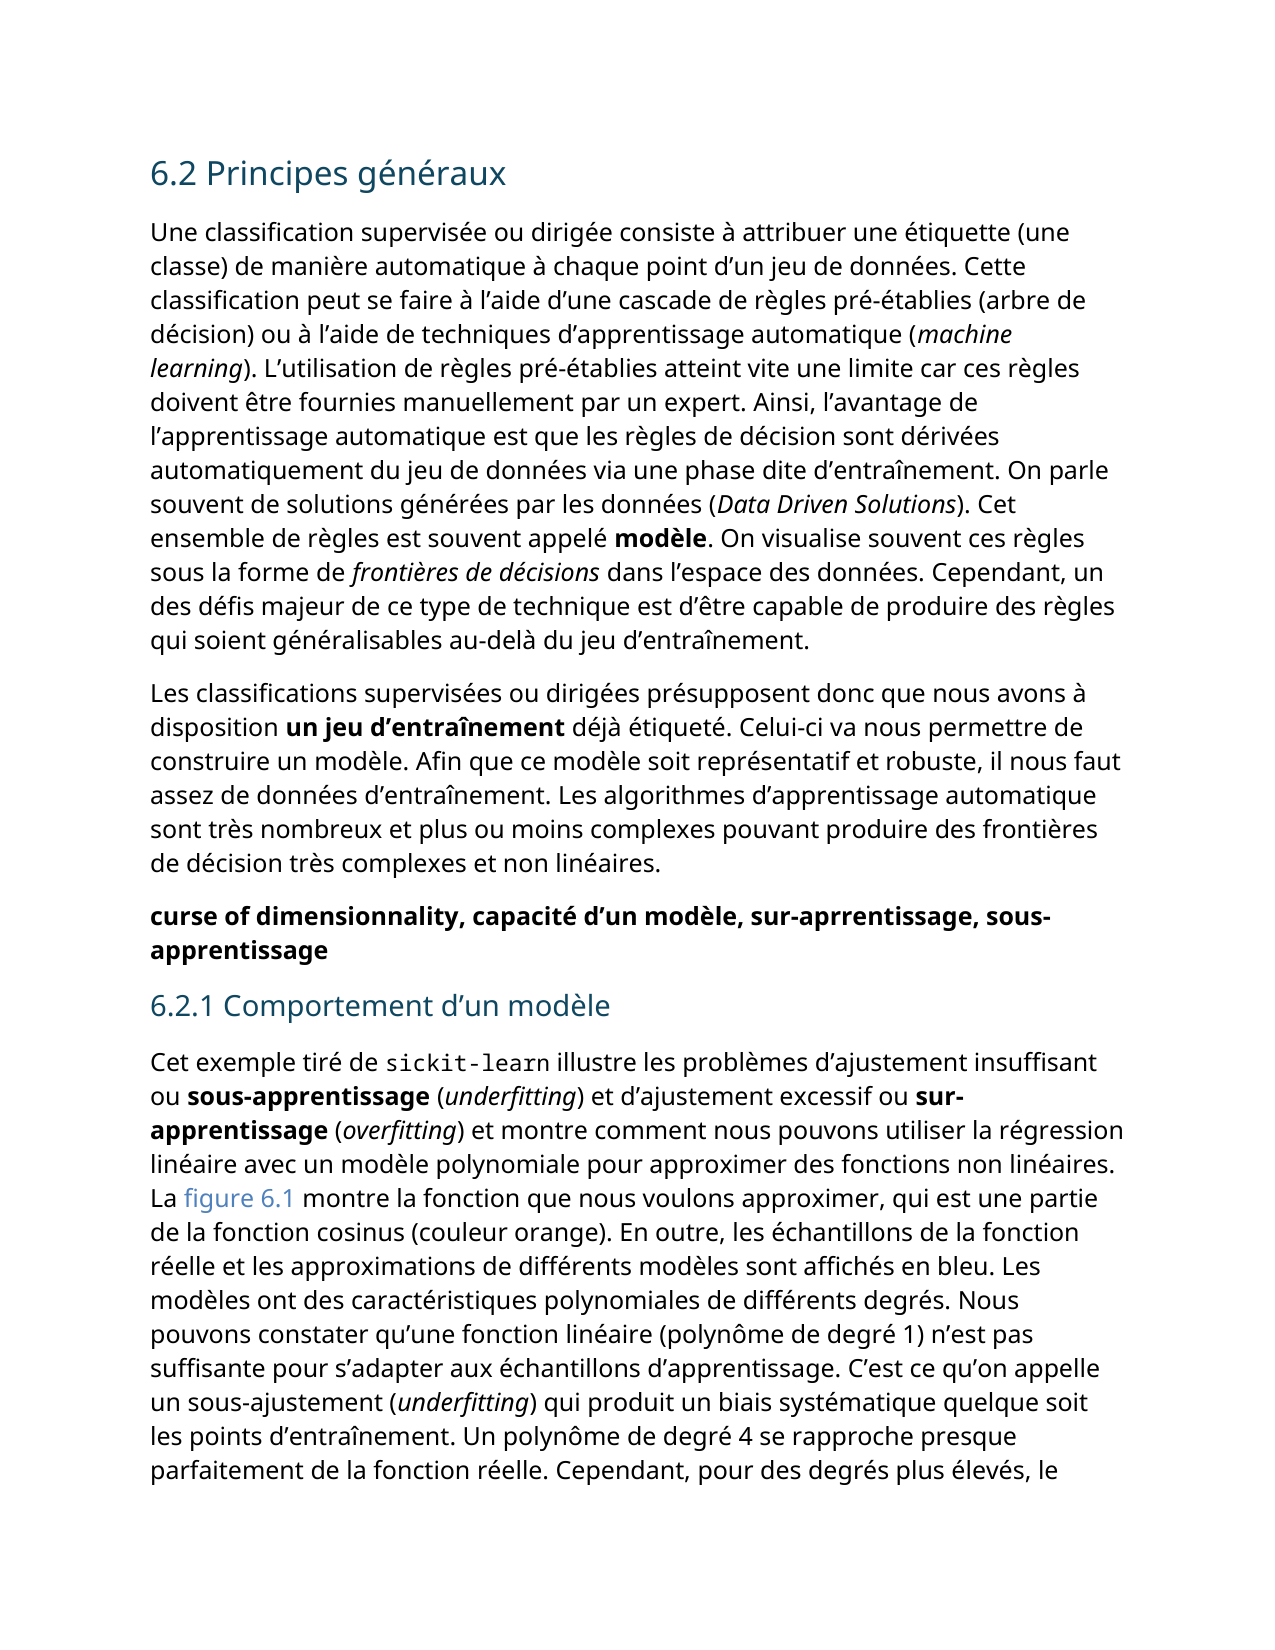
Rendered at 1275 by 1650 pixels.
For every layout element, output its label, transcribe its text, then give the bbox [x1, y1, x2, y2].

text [150, 1044, 1125, 1487]
text Une classification supervisée ou dirigée consiste à attribuer une étiquette (une classe) de manière automatique à chaque point d’un jeu de données. Cette classification peut se faire à l’aide d’une cascade de règles pré-établies (arbre de décision) ou à l’aide de techniques d’apprentissage automatique (machine learning). L’utilisation de règles pré-établies atteint vite une limite car ces règles doivent être fournies manuellement par un expert. Ainsi, l’avantage de l’apprentissage automatique est que les règles de décision sont dérivées automatiquement du jeu de données via une phase dite d’entraînement. On parle souvent de solutions générées par les données (Data Driven Solutions). Cet ensemble de règles est souvent appelé modèle. On visualise souvent ces règles sous la forme de frontières de décisions dans l’espace des données. Cependant, un des défis majeur de ce type de technique est d’être capable de produire des règles qui soient généralisables au-delà du jeu d’entraînement. [150, 214, 1125, 657]
text curse of dimensionnality, capacité d’un modèle, sur-aprrentissage, sous-apprentissage [150, 899, 1125, 967]
subtitle 6.2.1 Comportement d’un modèle [150, 986, 1125, 1025]
text Les classifications supervisées ou dirigées présupposent donc que nous avons à disposition un jeu d’entraînement déjà étiqueté. Celui-ci va nous permettre de construire un modèle. Afin que ce modèle soit représentatif et robuste, il nous faut assez de données d’entraînement. Les algorithmes d’apprentissage automatique sont très nombreux et plus ou moins complexes pouvant produire des frontières de décision très complexes et non linéaires. [150, 676, 1125, 880]
subtitle 6.2 Principes généraux [150, 150, 1125, 195]
